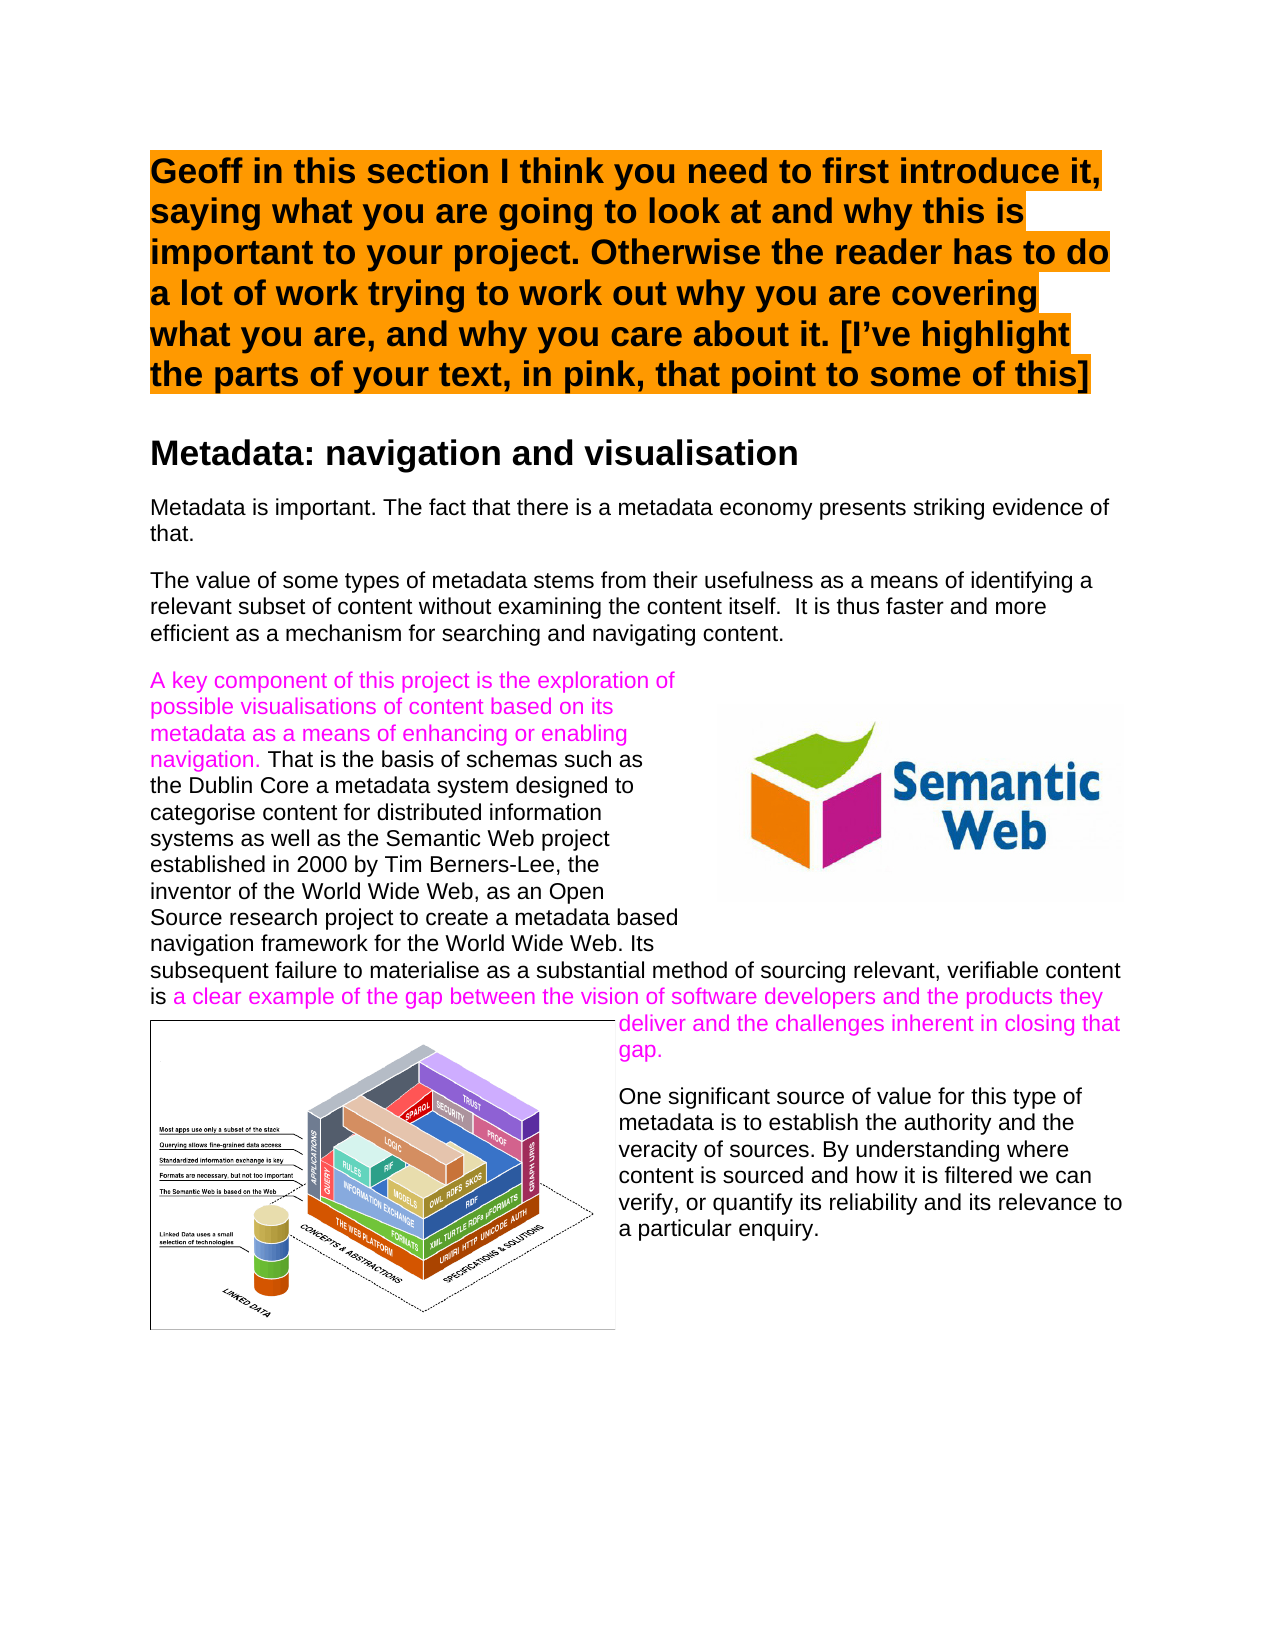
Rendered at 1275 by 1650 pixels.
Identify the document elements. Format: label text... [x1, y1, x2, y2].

text One significant source of value for this type of metadata is to establish the authority and the veracity of sources. By understanding where content is sourced and how it is filtered we can verify, or quantify its reliability and its relevance to a particular enquiry. [616, 1083, 1125, 1241]
text The value of some types of metadata stems from their usefulness as a means of identifying a relevant subset of content without examining the content itself. It is thus faster and more efficient as a mechanism for searching and navigating content. [150, 567, 1125, 646]
subtitle Metadata: navigation and visualisation [150, 432, 1125, 473]
picture [150, 1020, 616, 1330]
picture [717, 704, 1125, 902]
text A key component of this project is the exploration of possible visualisations of content based on its metadata as a means of enhancing or enabling navigation. That is the basis of schemas such as the Dublin Core a metadata system designed to categorise content for distributed information systems as well as the Semantic Web project established in 2000 by Tim Berners-Lee, the inventor of the World Wide Web, as an Open Source research project to create a metadata based navigation framework for the World Wide Web. Its subsequent failure to materialise as a substantial method of sourcing relevant, verifiable content is a clear example of the gap between the vision of software developers and the products they deliver and the challenges inherent in closing that gap. [150, 667, 1125, 1062]
subtitle Geoff in this section I think you need to first introduce it, saying what you are going to look at and why this is important to your project. Otherwise the reader has to do a lot of work trying to work out why you are covering what you are, and why you care about it. [I’ve highlight the parts of your text, in pink, that point to some of this] [1026, 150, 1125, 394]
text Metadata is important. The fact that there is a metadata economy presents striking evidence of that. [150, 493, 1125, 546]
